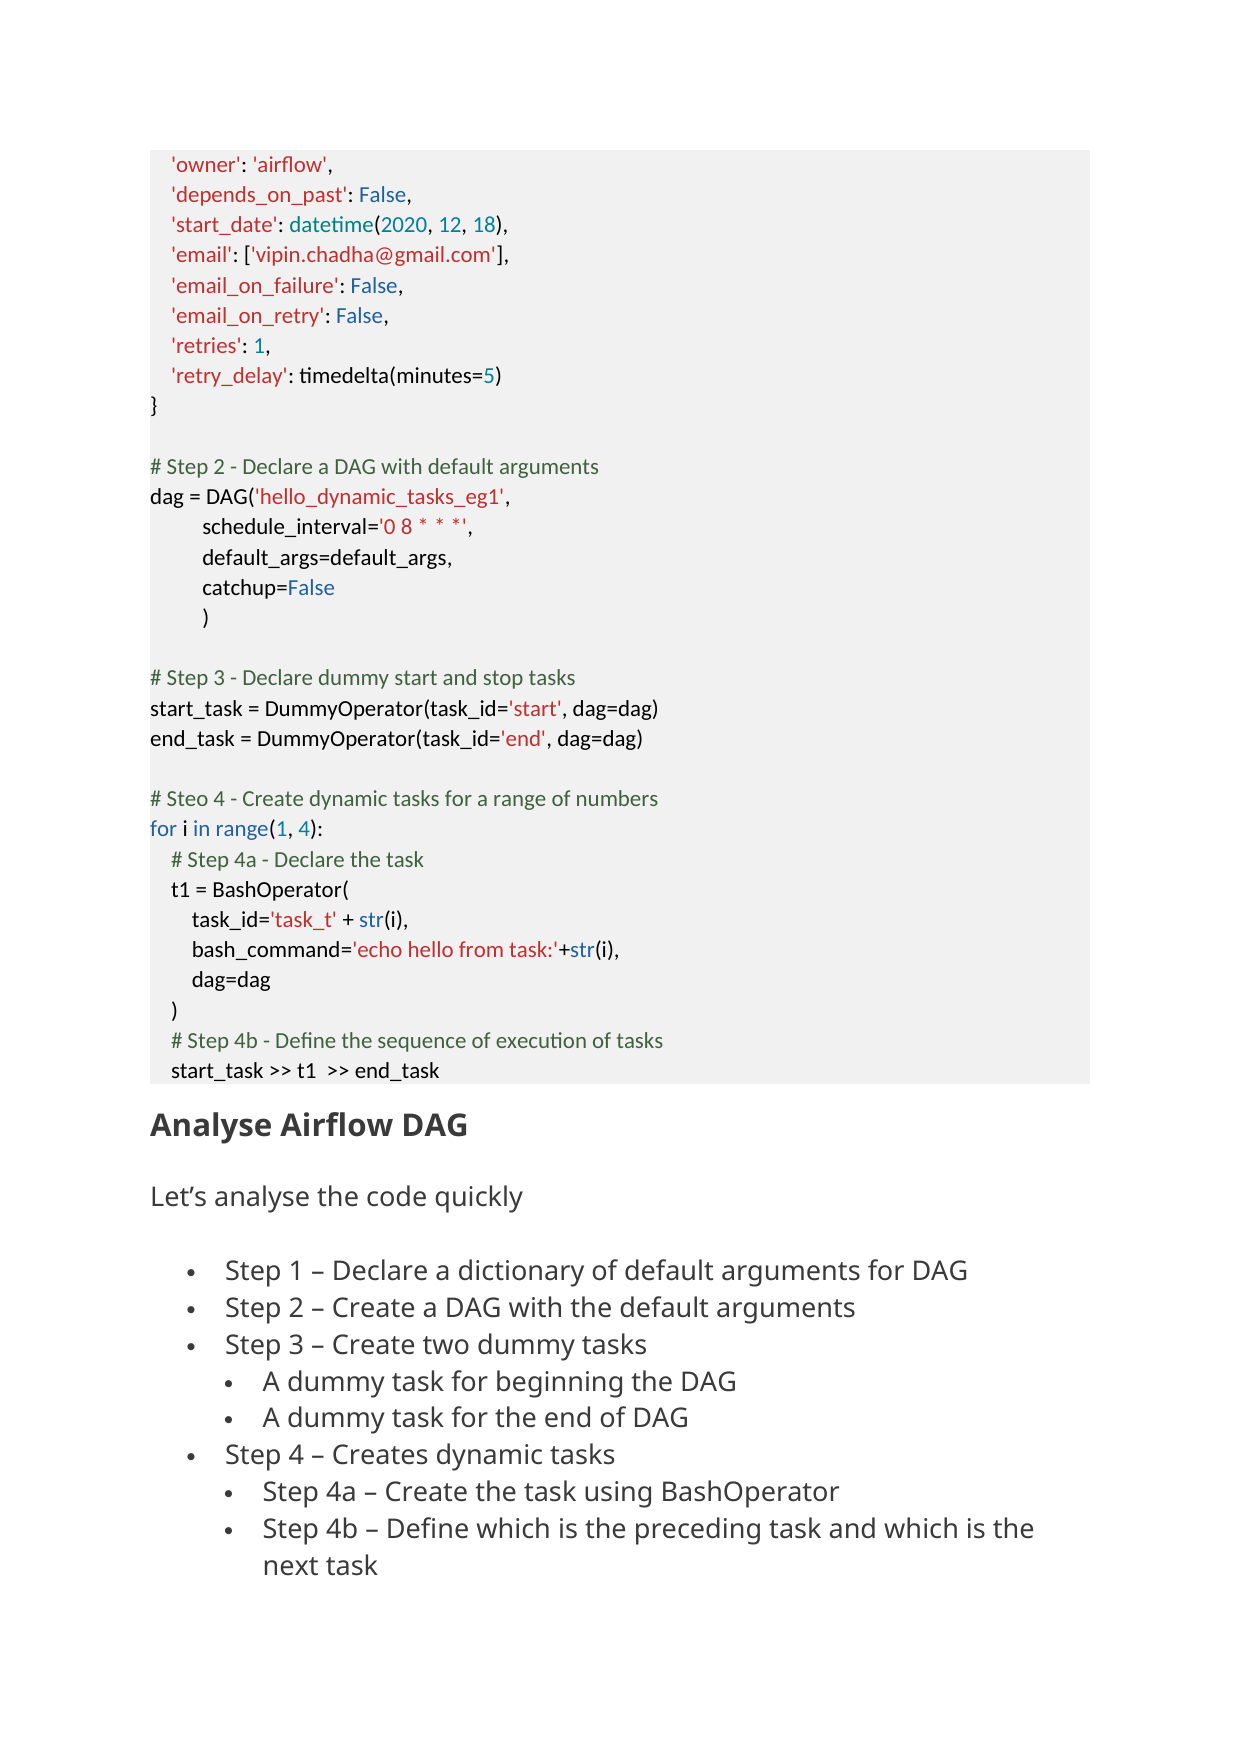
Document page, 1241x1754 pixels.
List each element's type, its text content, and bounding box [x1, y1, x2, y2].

list A dummy task for beginning the DAG [225, 1362, 1090, 1399]
list Step 4a – Create the task using BashOperator [225, 1473, 1090, 1509]
subtitle Analyse Airflow DAG [150, 1103, 1090, 1146]
list A dummy task for the end of DAG [225, 1399, 1090, 1436]
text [150, 150, 1090, 1084]
list Step 3 – Create two dummy tasks [187, 1325, 1090, 1362]
list Step 1 – Declare a dictionary of default arguments for DAG [187, 1251, 1090, 1288]
list Step 4 – Creates dynamic tasks [187, 1436, 1090, 1473]
text Let’s analyse the code quickly [150, 1177, 1090, 1214]
list Step 4b – Define which is the preceding task and which is the next task [225, 1509, 1090, 1583]
list Step 2 – Create a DAG with the default arguments [187, 1288, 1090, 1325]
